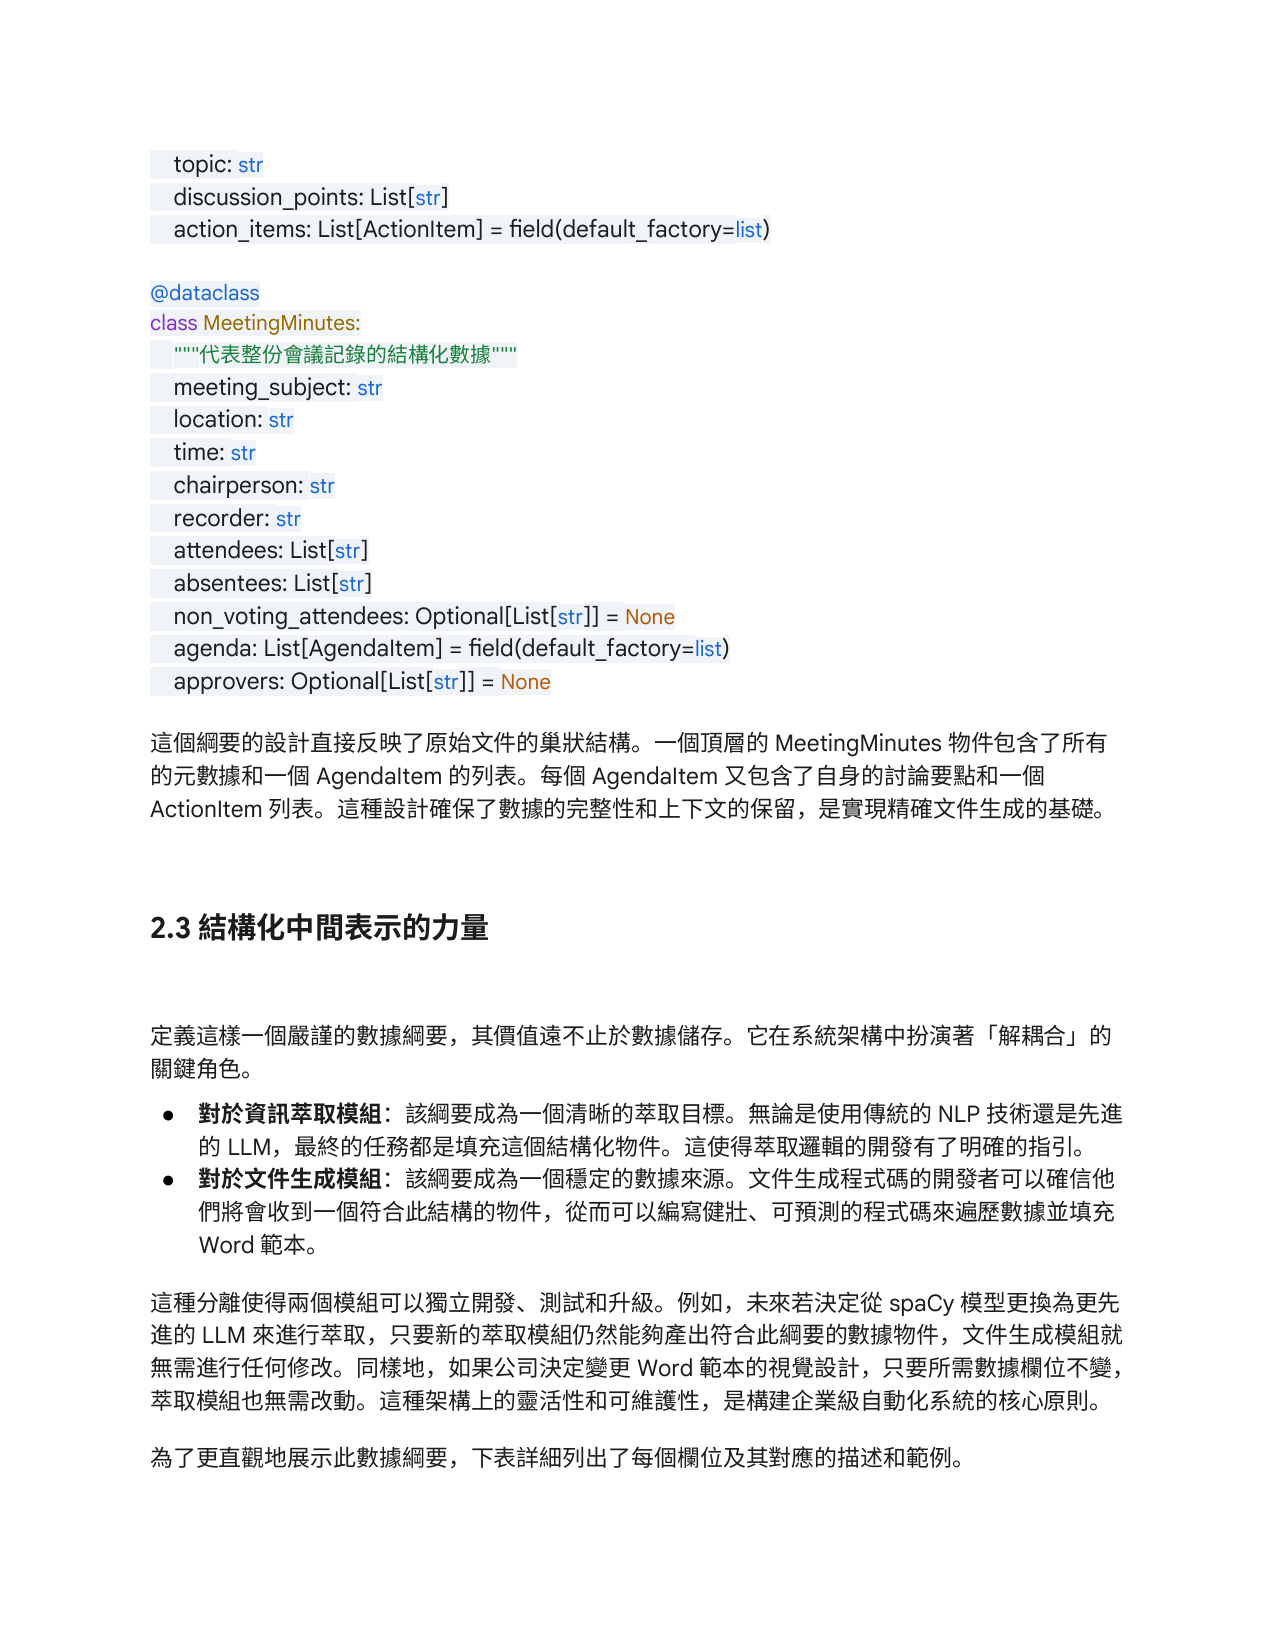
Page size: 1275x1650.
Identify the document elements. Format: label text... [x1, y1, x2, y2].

subtitle 2.3 結構化中間表示的力量 [150, 911, 1125, 947]
text 這種分離使得兩個模組可以獨立開發、測試和升級。例如，未來若決定從 spaCy 模型更換為更先進的 LLM 來進行萃取，只要新的萃取模組仍然能夠產出符合此綱要的數據物件，文件生成模組就無需進行任何修改。同樣地，如果公司決定變更 Word 範本的視覺設計，只要所需數據欄位不變，萃取模組也無需改動。這種架構上的靈活性和可維護性，是構建企業級自動化系統的核心原則。 [150, 1289, 1125, 1416]
list 對於文件生成模組：該綱要成為一個穩定的數據來源。文件生成程式碼的開發者可以確信他們將會收到一個符合此結構的物件，從而可以編寫健壯、可預測的程式碼來遍歷數據並填充 Word 範本。 [161, 1166, 1125, 1260]
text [150, 150, 1125, 726]
text 定義這樣一個嚴謹的數據綱要，其價值遠不止於數據儲存。它在系統架構中扮演著「解耦合」的關鍵角色。 [150, 1022, 1125, 1084]
text 為了更直觀地展示此數據綱要，下表詳細列出了每個欄位及其對應的描述和範例。 [150, 1445, 1125, 1473]
text 這個綱要的設計直接反映了原始文件的巢狀結構。一個頂層的 MeetingMinutes 物件包含了所有的元數據和一個 AgendaItem 的列表。每個 AgendaItem 又包含了自身的討論要點和一個 ActionItem 列表。這種設計確保了數據的完整性和上下文的保留，是實現精確文件生成的基礎。 [150, 730, 1125, 824]
list 對於資訊萃取模組：該綱要成為一個清晰的萃取目標。無論是使用傳統的 NLP 技術還是先進的 LLM，最終的任務都是填充這個結構化物件。這使得萃取邏輯的開發有了明確的指引。 [161, 1100, 1125, 1162]
